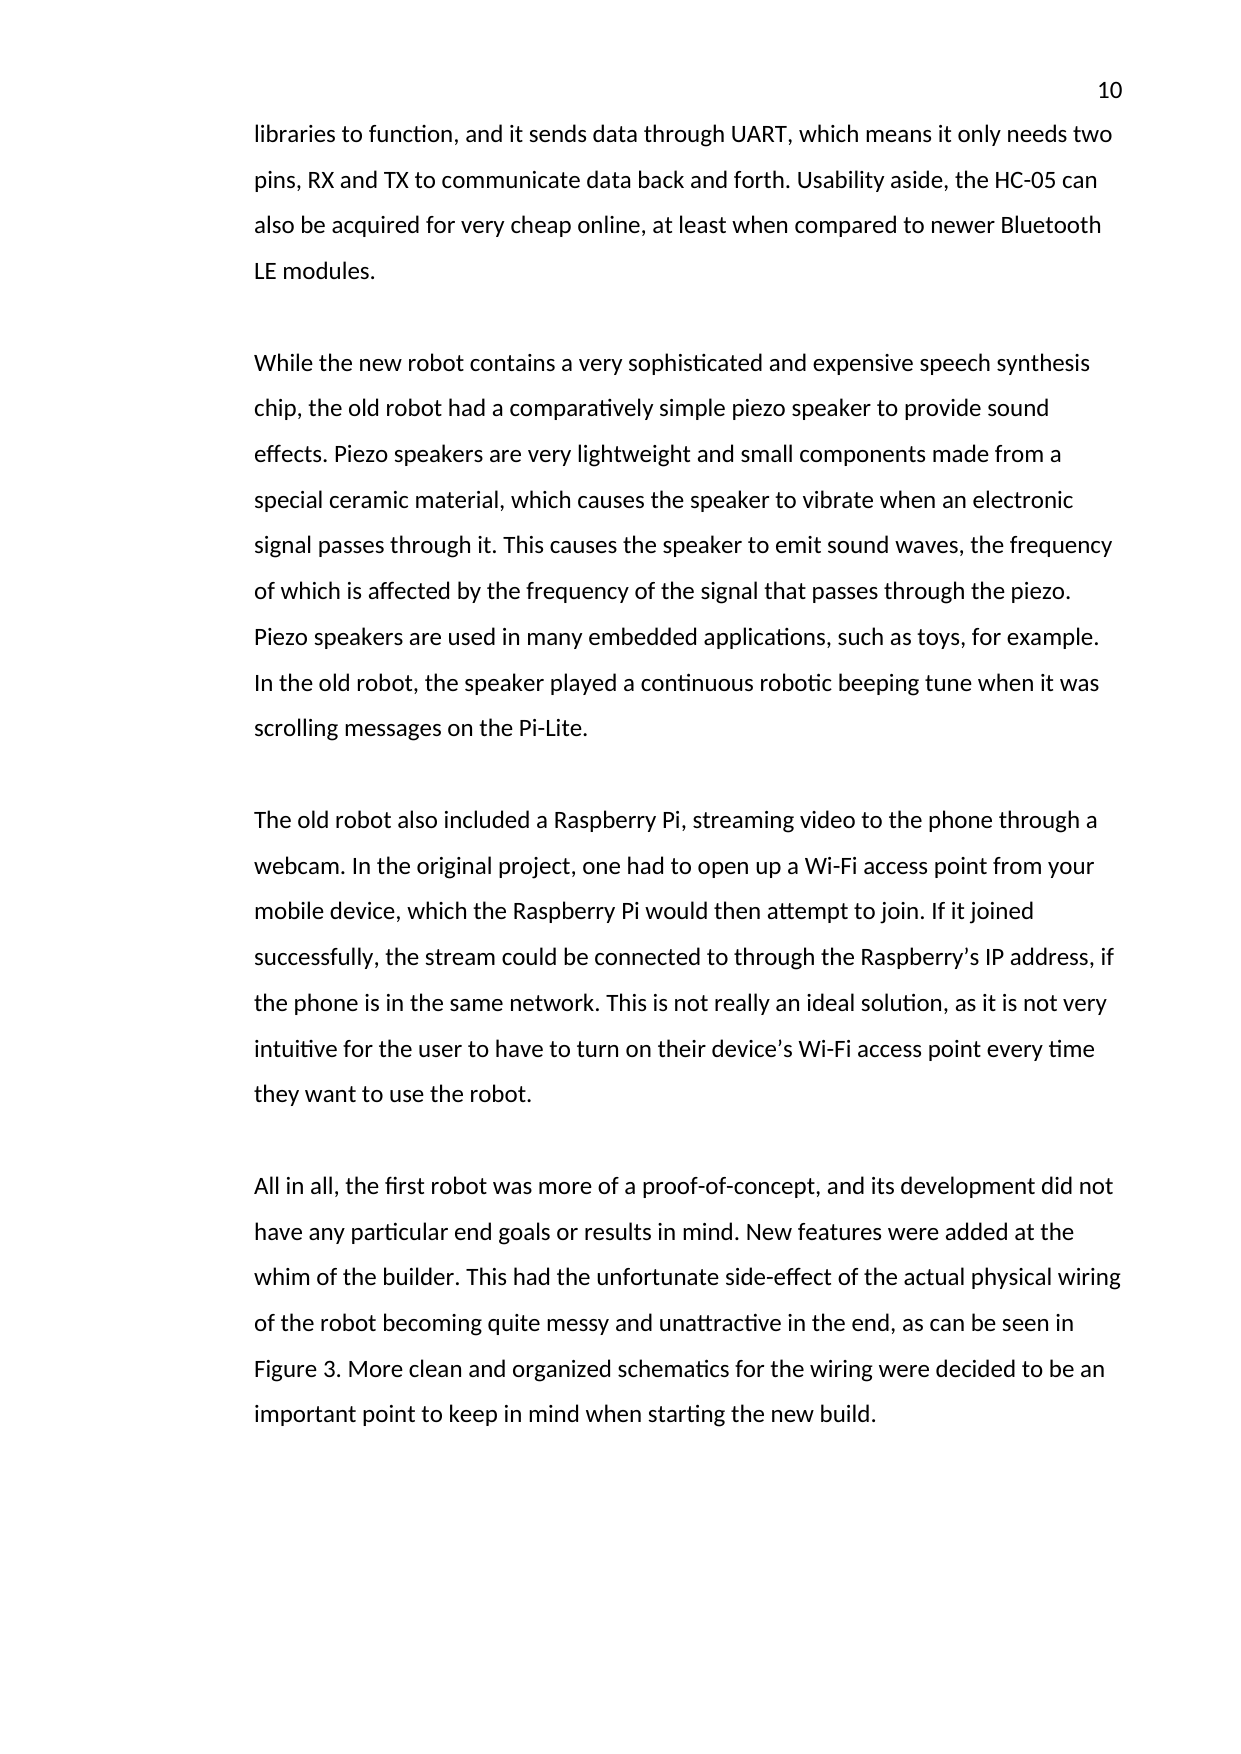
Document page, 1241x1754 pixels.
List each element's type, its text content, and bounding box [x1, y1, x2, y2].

text The old robot also included a Raspberry Pi, streaming video to the phone through a webcam. In the original project, one had to open up a Wi-Fi access point from your mobile device, which the Raspberry Pi would then attempt to join. If it joined successfully, the stream could be connected to through the Raspberry’s IP address, if the phone is in the same network. This is not really an ideal solution, as it is not very intuitive for the user to have to turn on their device’s Wi-Fi access point every time they want to use the robot. [254, 804, 1122, 1109]
text While the new robot contains a very sophisticated and expensive speech synthesis chip, the old robot had a comparatively simple piezo speaker to provide sound effects. Piezo speakers are very lightweight and small components made from a special ceramic material, which causes the speaker to vibrate when an electronic signal passes through it. This causes the speaker to emit sound waves, the frequency of which is affected by the frequency of the signal that passes through the piezo. Piezo speakers are used in many embedded applications, such as toys, for example. In the old robot, the speaker played a continuous robotic beeping tune when it was scrolling messages on the Pi-Lite. [254, 347, 1122, 743]
text All in all, the first robot was more of a proof-of-concept, and its development did not have any particular end goals or results in mind. New features were added at the whim of the builder. This had the unfortunate side-effect of the actual physical wiring of the robot becoming quite messy and unattractive in the end, as can be seen in Figure 3. More clean and organized schematics for the wiring were decided to be an important point to keep in mind when starting the new build. [254, 1170, 1122, 1429]
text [254, 118, 1122, 286]
